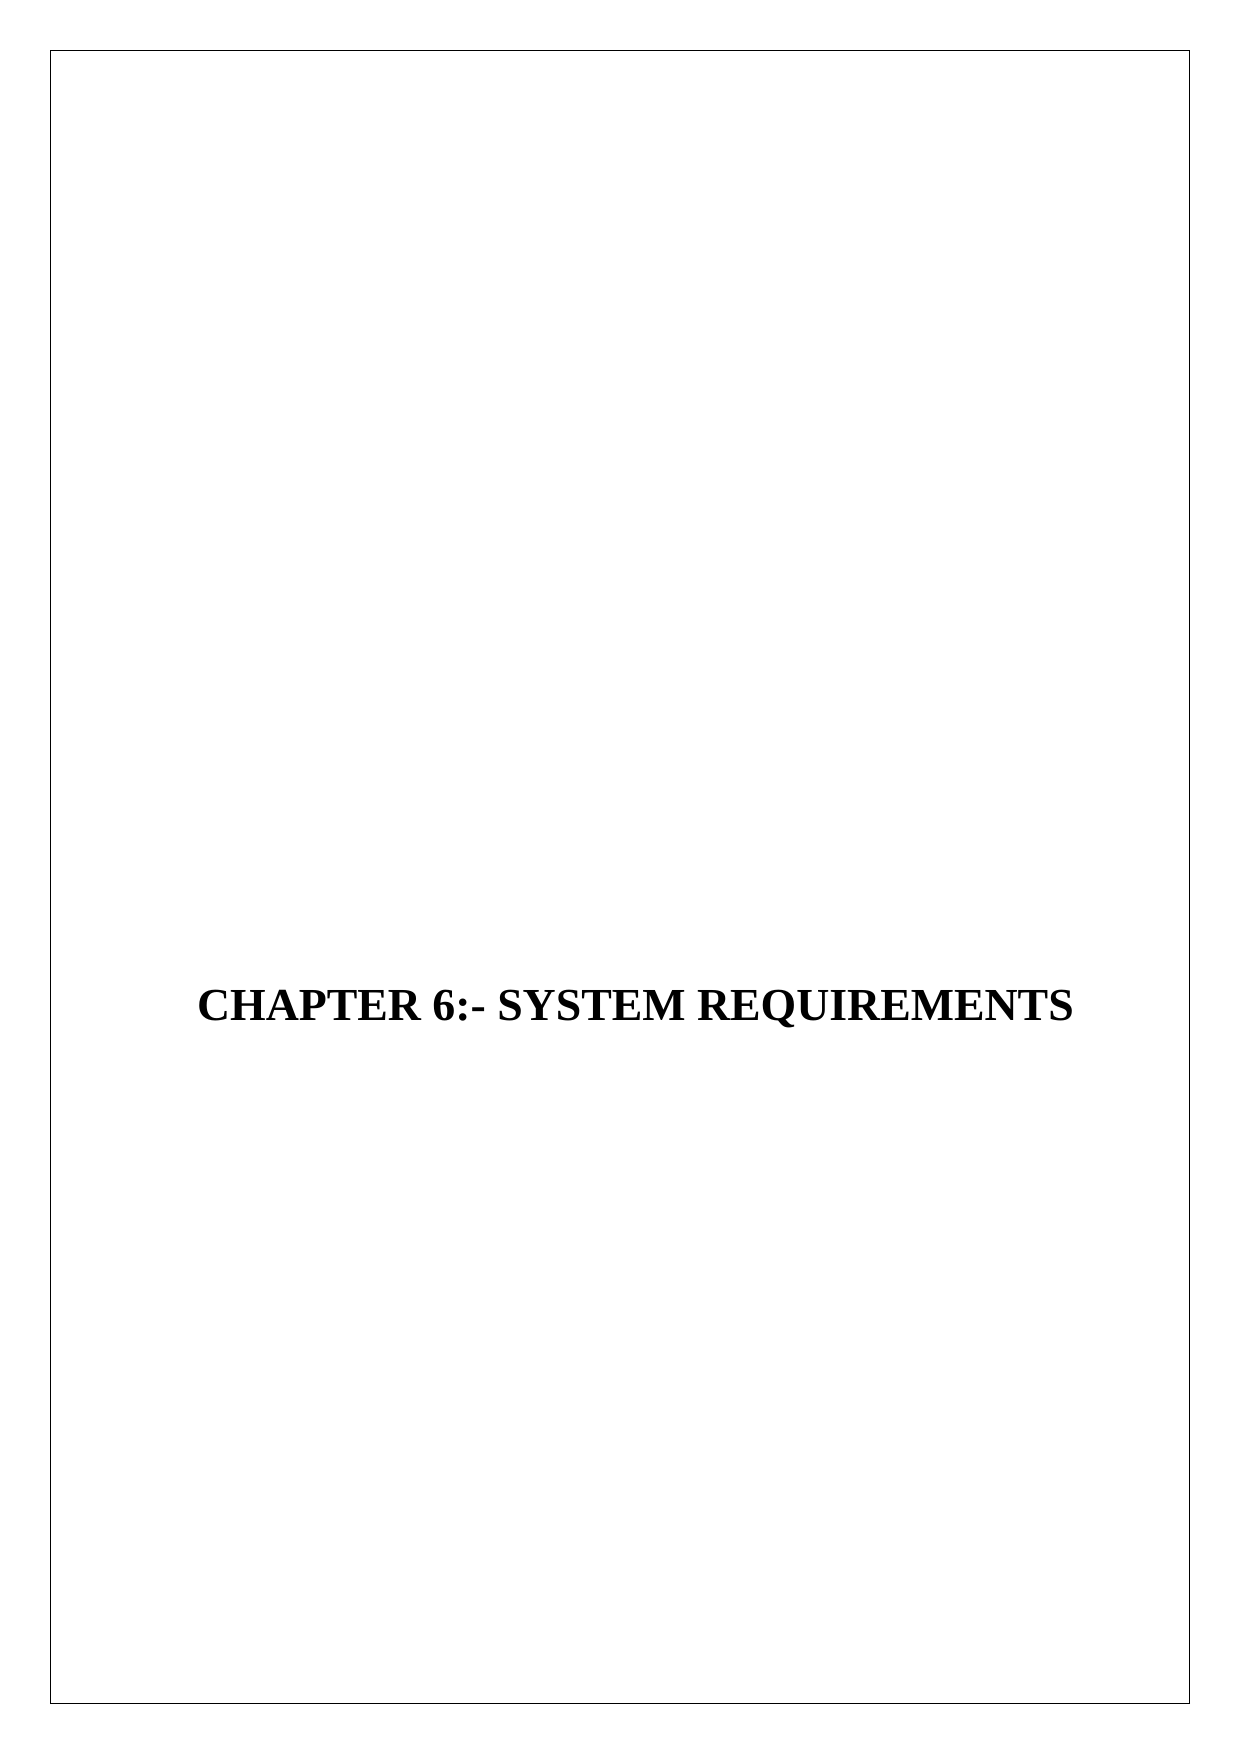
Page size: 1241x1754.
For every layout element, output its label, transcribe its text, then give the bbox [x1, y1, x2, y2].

subtitle CHAPTER 6:- SYSTEM REQUIREMENTS [137, 978, 1122, 1031]
